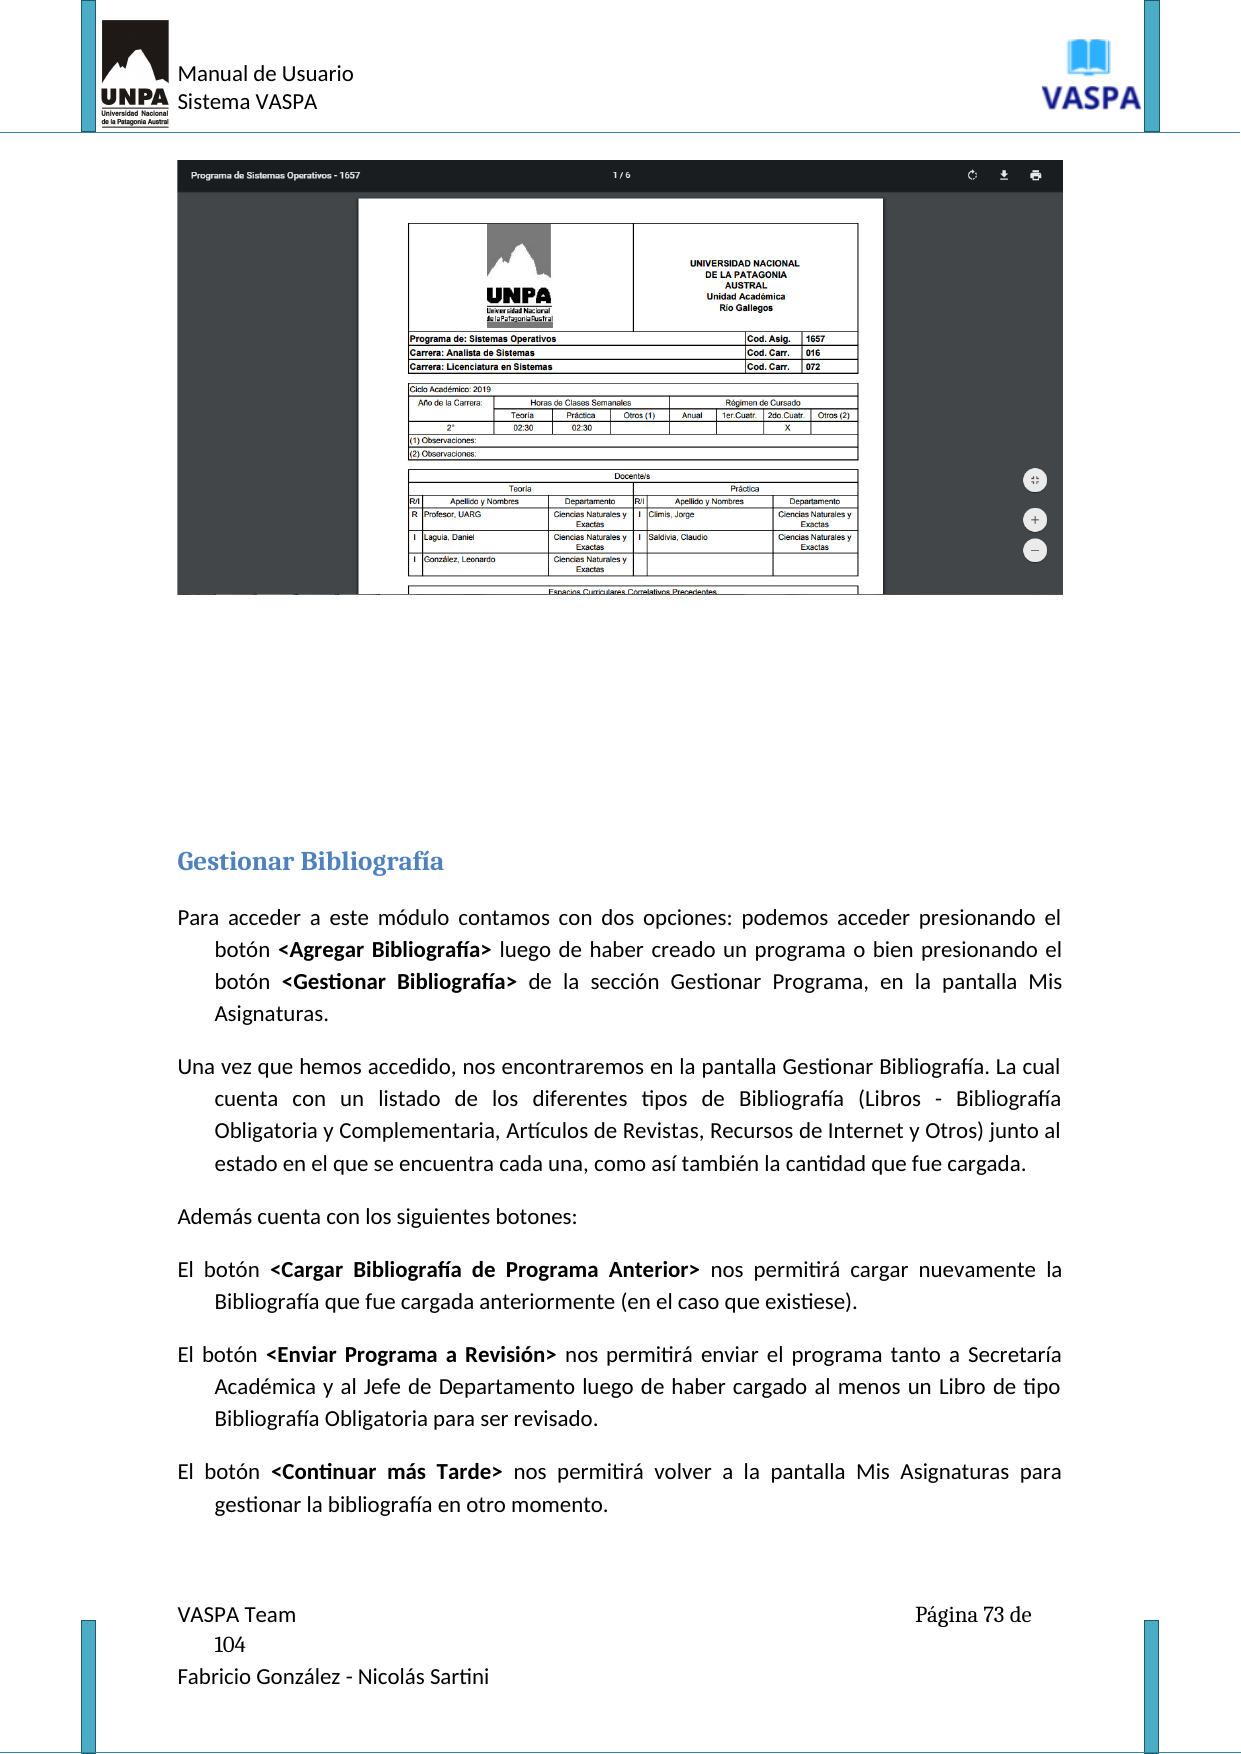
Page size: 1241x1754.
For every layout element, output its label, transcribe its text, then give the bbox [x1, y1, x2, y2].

text Además cuenta con los siguientes botones: [177, 1202, 1063, 1230]
picture [177, 160, 1063, 595]
text El botón <Enviar Programa a Revisión> nos permitirá enviar el programa tanto a Secretaría Académica y al Jefe de Departamento luego de haber cargado al menos un Libro de tipo Bibliografía Obligatoria para ser revisado. [177, 1340, 1063, 1432]
picture [100, 18, 170, 129]
text El botón <Cargar Bibliografía de Programa Anterior> nos permitirá cargar nuevamente la Bibliografía que fue cargada anteriormente (en el caso que existiese). [177, 1255, 1063, 1315]
text El botón <Continuar más Tarde> nos permitirá volver a la pantalla Mis Asignaturas para gestionar la bibliografía en otro momento. [177, 1457, 1063, 1518]
picture [1036, 19, 1146, 129]
text Para acceder a este módulo contamos con dos opciones: podemos acceder presionando el botón <Agregar Bibliografía> luego de haber creado un programa o bien presionando el botón <Gestionar Bibliografía> de la sección Gestionar Programa, en la pantalla Mis Asignaturas. [177, 903, 1063, 1027]
text Una vez que hemos accedido, nos encontraremos en la pantalla Gestionar Bibliografía. La cual cuenta con un listado de los diferentes tipos de Bibliografía (Libros - Bibliografía Obligatoria y Complementaria, Artículos de Revistas, Recursos de Internet y Otros) junto al estado en el que se encuentra cada una, como así también la cantidad que fue cargada. [177, 1052, 1063, 1177]
text Gestionar Bibliografía [177, 846, 1063, 877]
